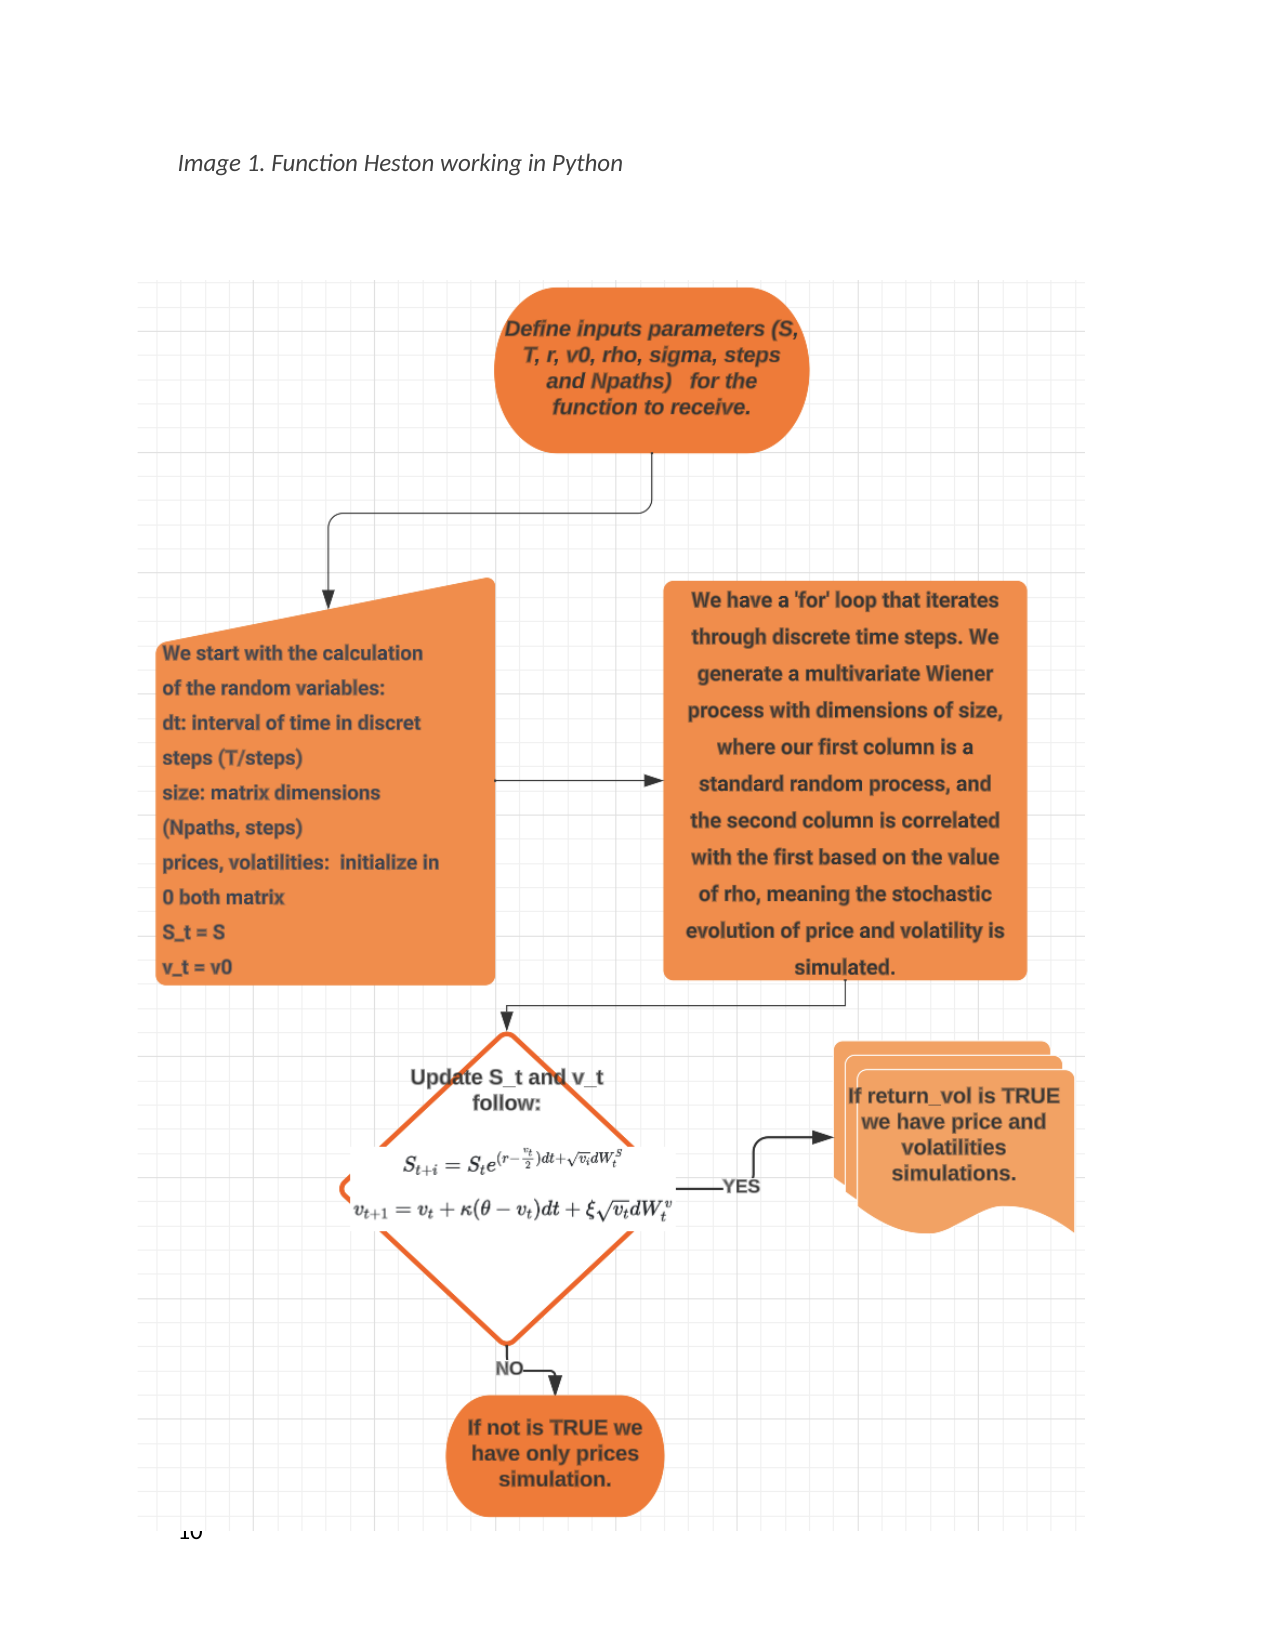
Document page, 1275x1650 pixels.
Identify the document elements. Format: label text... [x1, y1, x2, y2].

text Image 1. Function Heston working in Python [177, 148, 1098, 178]
picture [137, 280, 1085, 1531]
